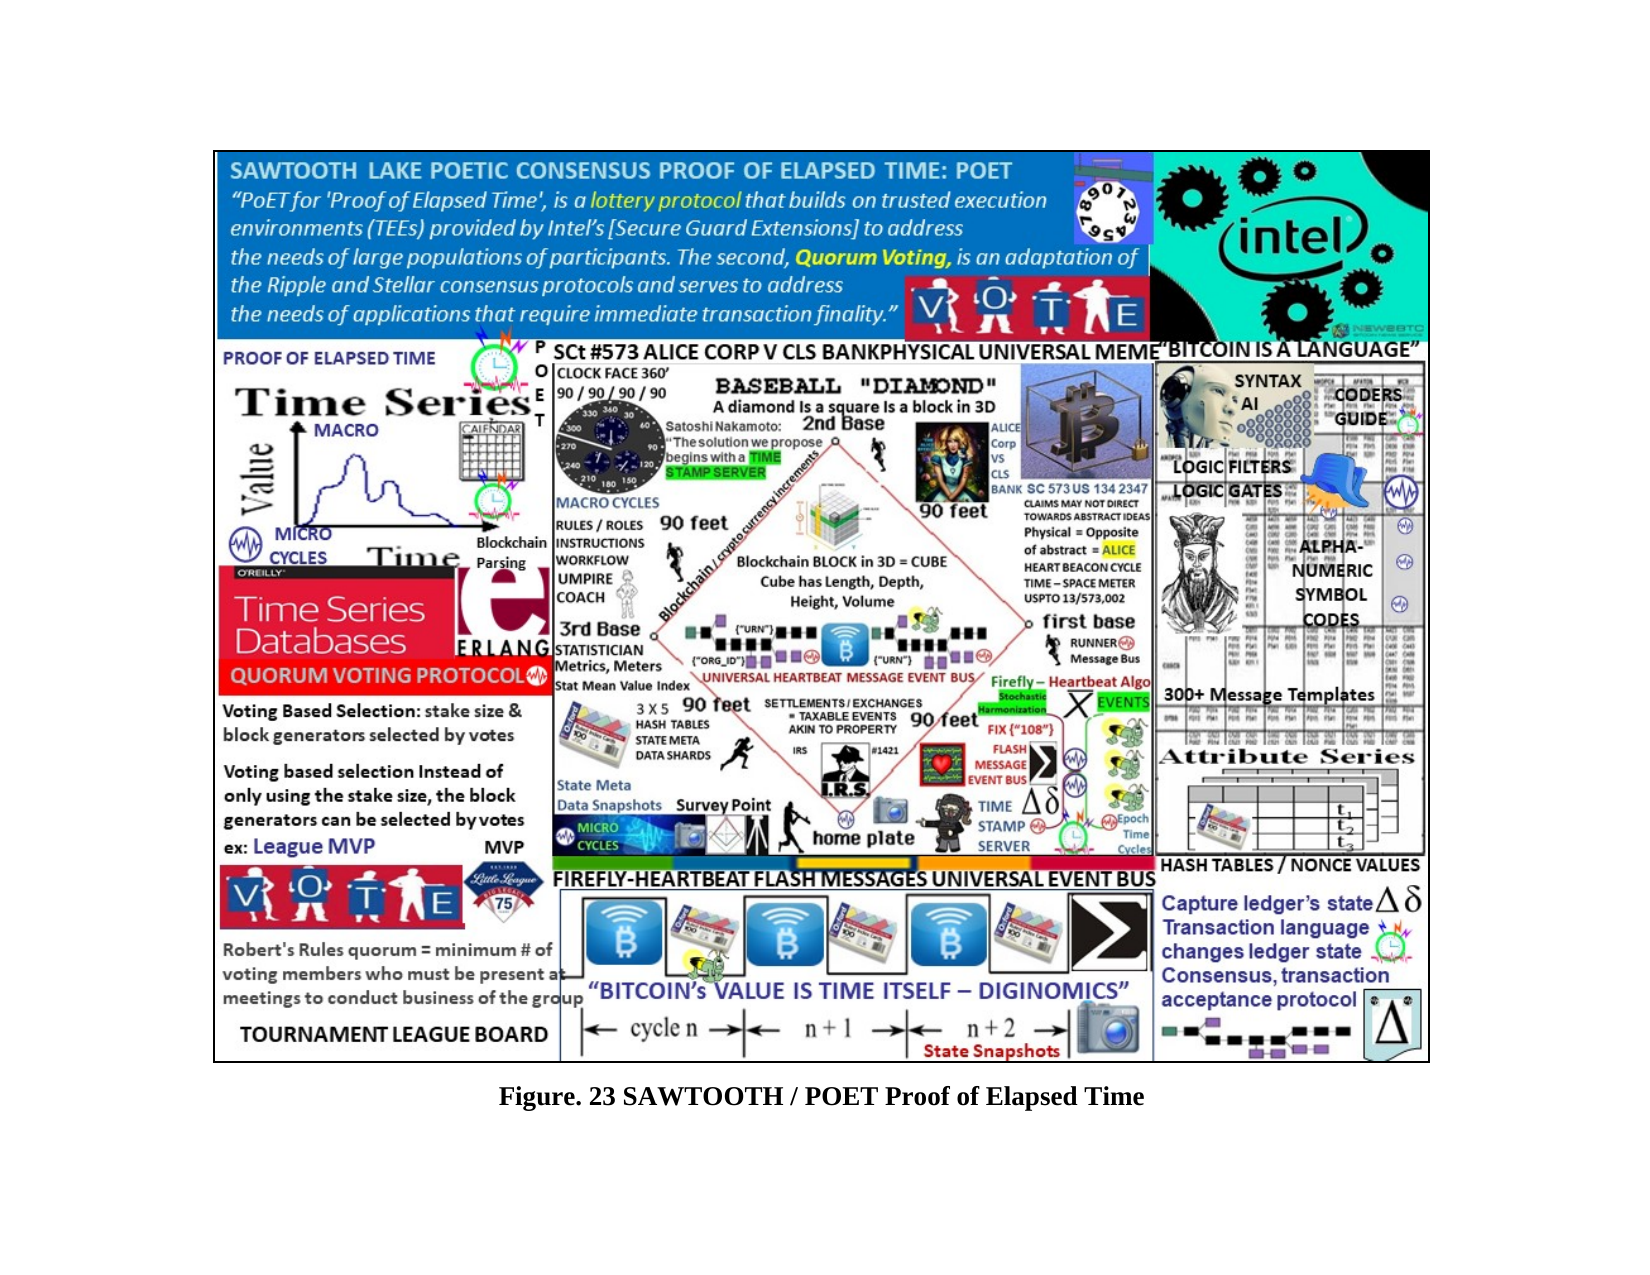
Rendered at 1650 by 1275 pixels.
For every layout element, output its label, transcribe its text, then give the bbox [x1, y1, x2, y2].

picture [215, 152, 1428, 1061]
text Figure. 23 SAWTOOTH / POET Proof of Elapsed Time [112, 1080, 1531, 1111]
